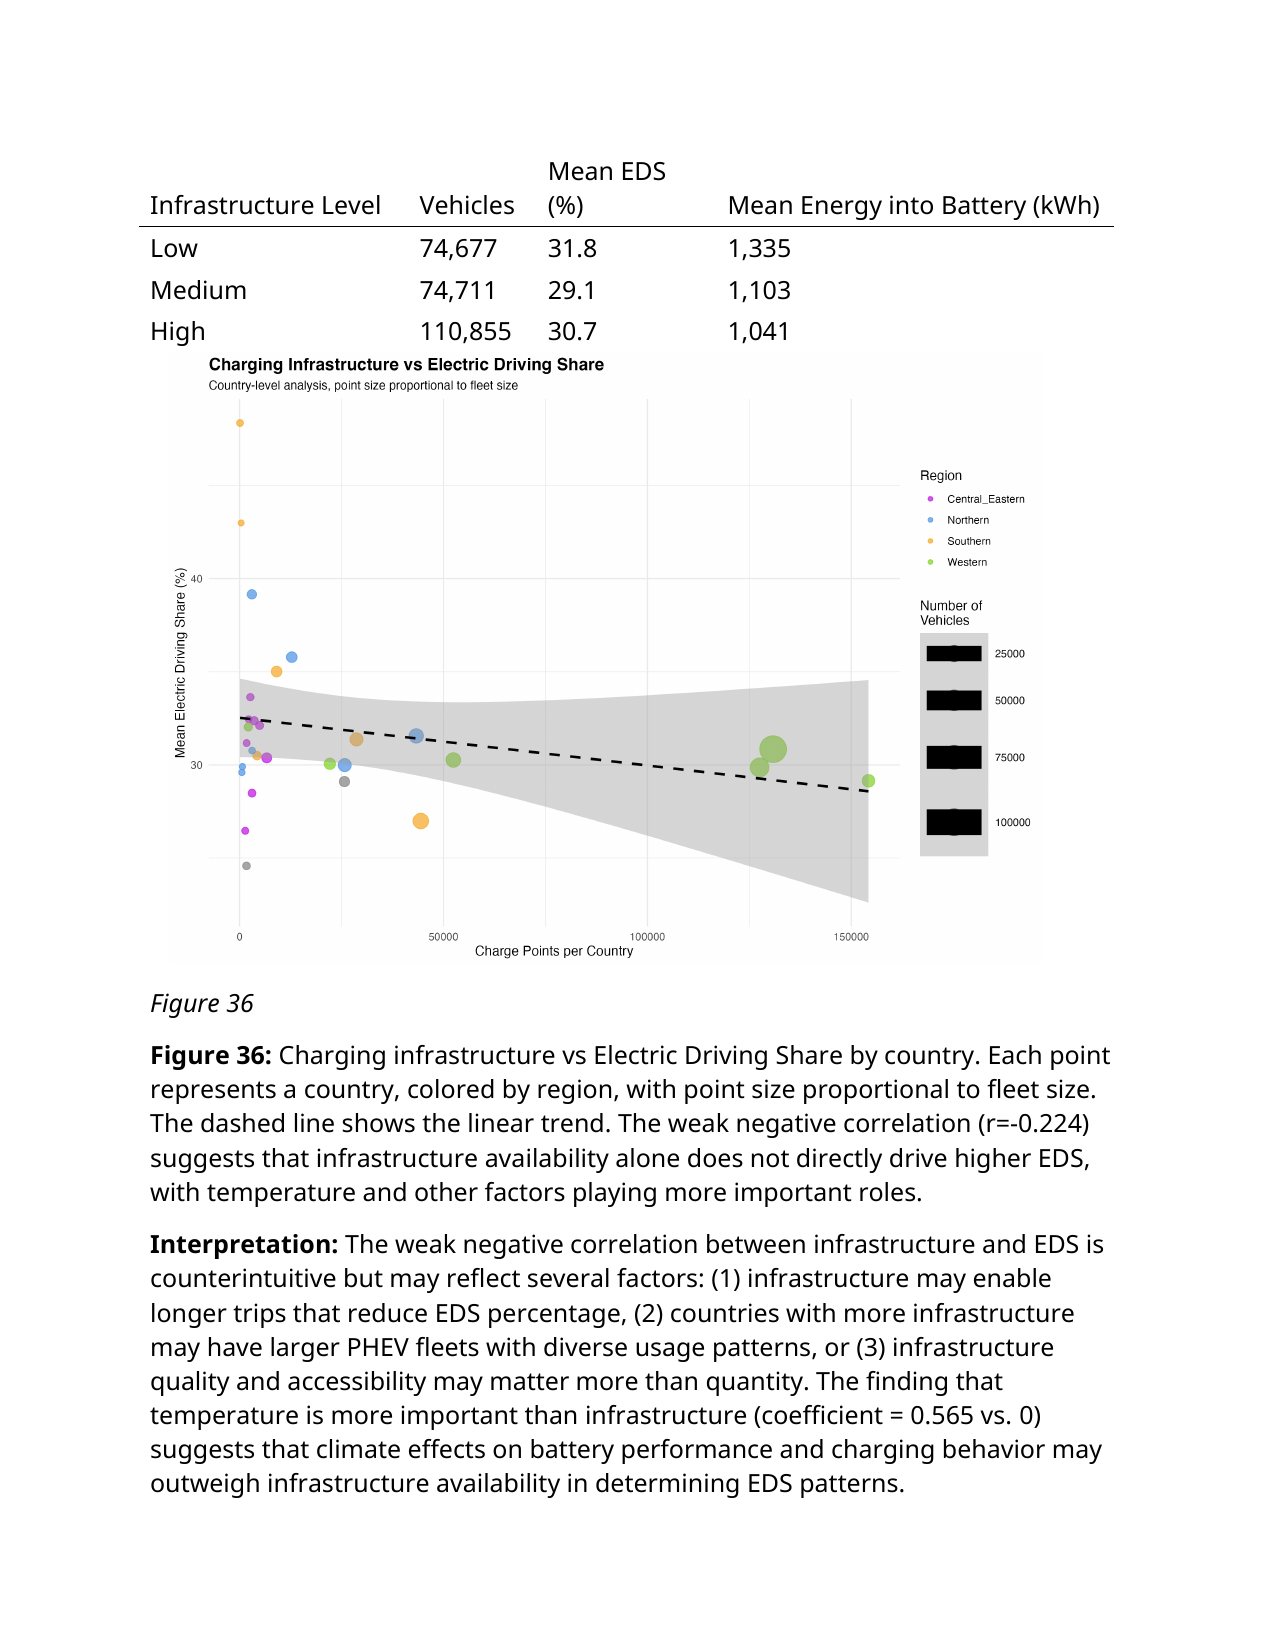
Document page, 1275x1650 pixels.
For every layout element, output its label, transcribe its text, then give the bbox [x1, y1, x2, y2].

table_cell 1,335 [716, 227, 1114, 269]
table_cell 1,041 [716, 310, 1114, 352]
text Interpretation: The weak negative correlation between infrastructure and EDS is counterintuitive but may reflect several factors: (1) infrastructure may enable longer trips that reduce EDS percentage, (2) countries with more infrastructure may have larger PHEV fleets with diverse usage patterns, or (3) infrastructure quality and accessibility may matter more than quantity. The finding that temperature is more important than infrastructure (coefficient = 0.565 vs. 0) suggests that climate effects on battery performance and charging behavior may outweigh infrastructure availability in determining EDS patterns. [150, 1227, 1125, 1499]
table_header Vehicles [408, 150, 536, 226]
table_cell 74,677 [408, 227, 536, 269]
text Figure 36 [150, 985, 1125, 1019]
picture [168, 351, 1044, 965]
table_cell 30.7 [536, 310, 716, 351]
table_header Mean Energy into Battery (kWh) [716, 150, 1114, 226]
table_cell 110,855 [408, 310, 536, 351]
table_cell 74,711 [408, 269, 536, 310]
table_cell 31.8 [536, 227, 716, 269]
text Figure 36: Charging infrastructure vs Electric Driving Share by country. Each point represents a country, colored by region, with point size proportional to fleet size. The dashed line shows the linear trend. The weak negative correlation (r=-0.224) suggests that infrastructure availability alone does not directly drive higher EDS, with temperature and other factors playing more important roles. [150, 1038, 1125, 1208]
table_cell High [139, 310, 408, 352]
table_cell 1,103 [716, 269, 1114, 310]
table_header Infrastructure Level [139, 150, 408, 226]
table_cell Low [139, 227, 408, 269]
table_cell Medium [139, 269, 408, 310]
table_header Mean EDS (%) [536, 150, 716, 226]
table_cell 29.1 [536, 269, 716, 310]
